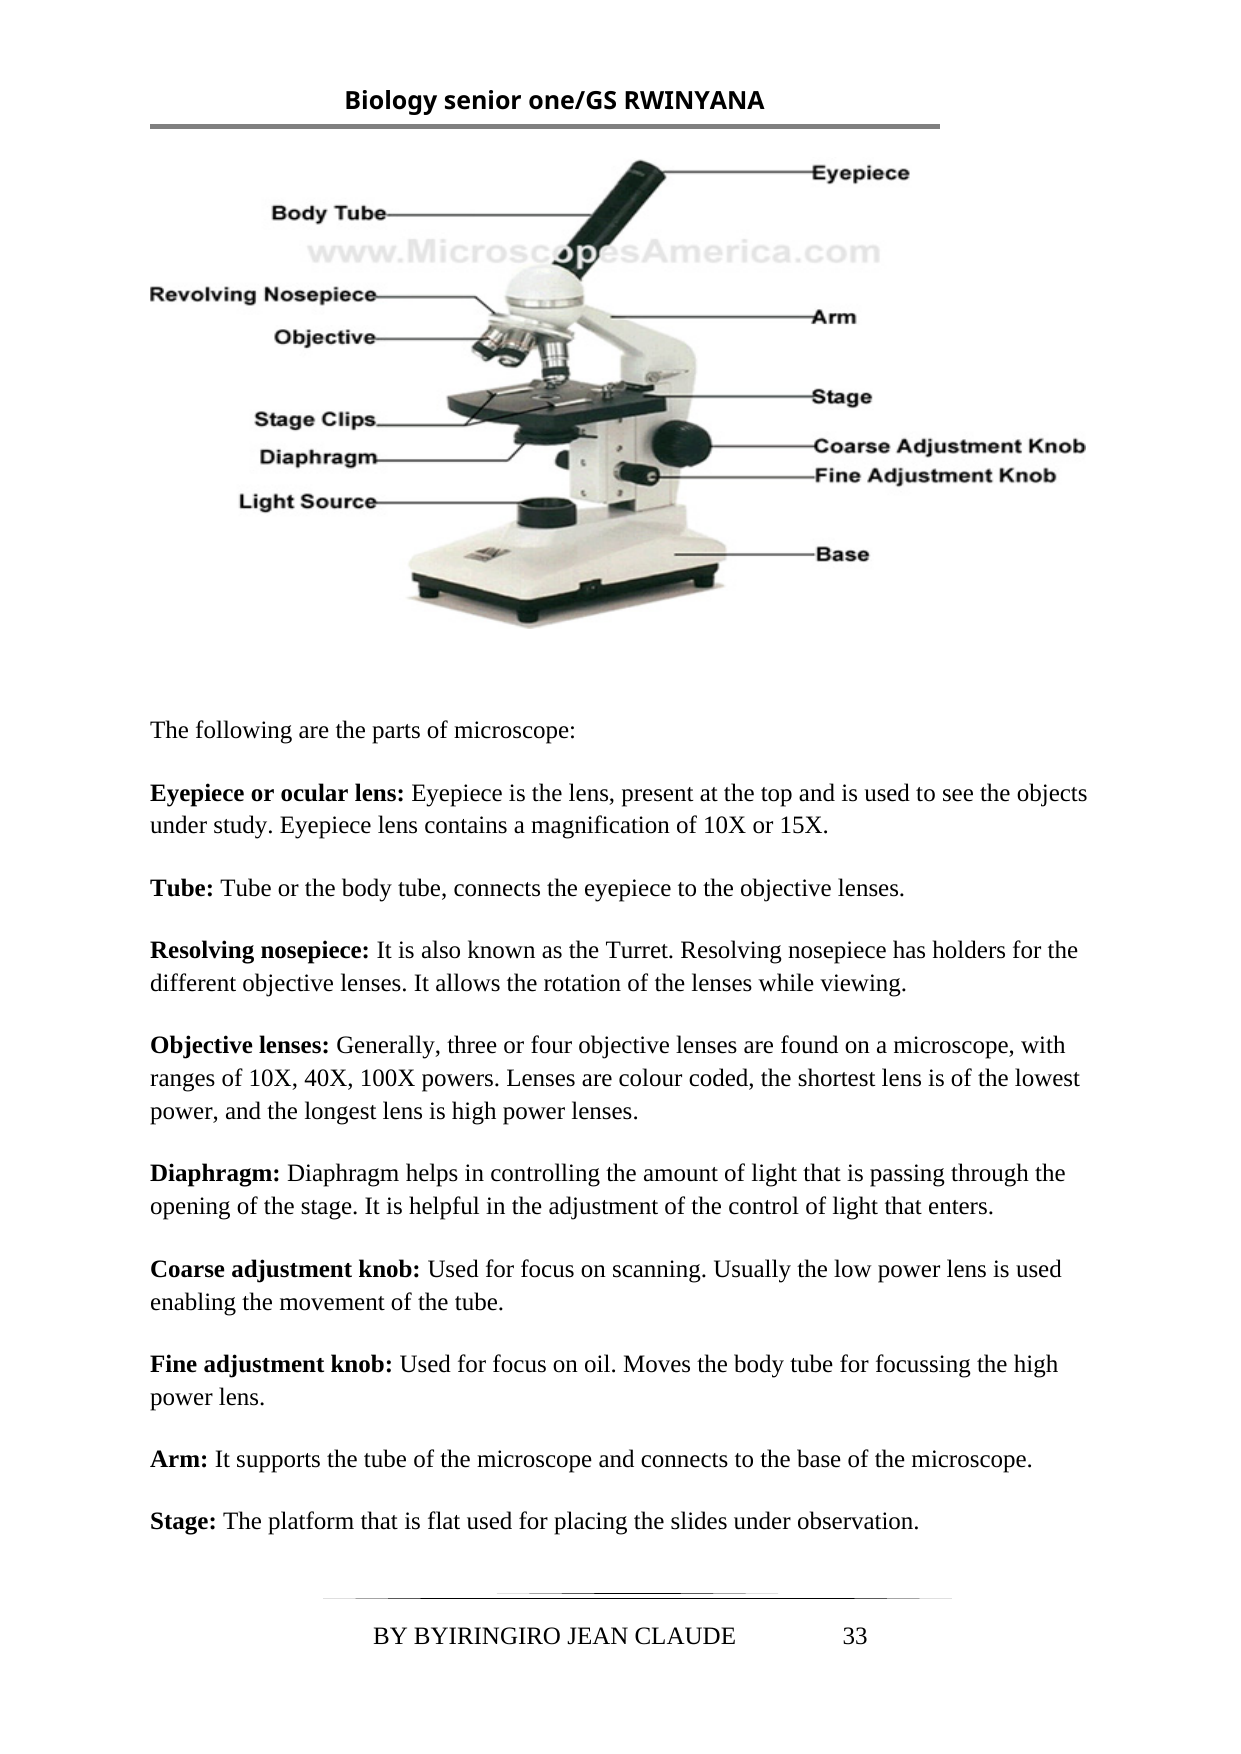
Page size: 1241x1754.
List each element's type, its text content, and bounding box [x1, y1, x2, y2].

text Coarse adjustment knob: Used for focus on scanning. Usually the low power lens is used enabling the movement of the tube. [150, 1254, 1090, 1315]
text Objective lenses: Generally, three or four objective lenses are found on a microscope, with ranges of 10X, 40X, 100X powers. Lenses are colour coded, the shortest lens is of the lowest power, and the longest lens is high power lenses. [150, 1030, 1090, 1125]
text Arm: It supports the tube of the microscope and connects to the base of the microscope. [150, 1444, 1090, 1473]
text Resolving nosepiece: It is also known as the Turret. Resolving nosepiece has holders for the different objective lenses. It allows the rotation of the lenses while viewing. [150, 935, 1090, 997]
text Stage: The platform that is flat used for placing the slides under observation. [150, 1506, 1090, 1535]
text Fine adjustment knob: Used for focus on oil. Moves the body tube for focussing the high power lens. [150, 1349, 1090, 1411]
text Eyepiece or ocular lens: Eyepiece is the lens, present at the top and is used to see the objects under study. Eyepiece lens contains a magnification of 10X or 15X. [150, 778, 1090, 839]
text Tube: Tube or the body tube, connects the eyepiece to the objective lenses. [150, 873, 1090, 902]
text The following are the parts of microscope: [150, 715, 1090, 744]
text Diaphragm: Diaphragm helps in controlling the amount of light that is passing through the opening of the stage. It is helpful in the adjustment of the control of light that enters. [150, 1158, 1090, 1220]
picture [150, 157, 1086, 629]
